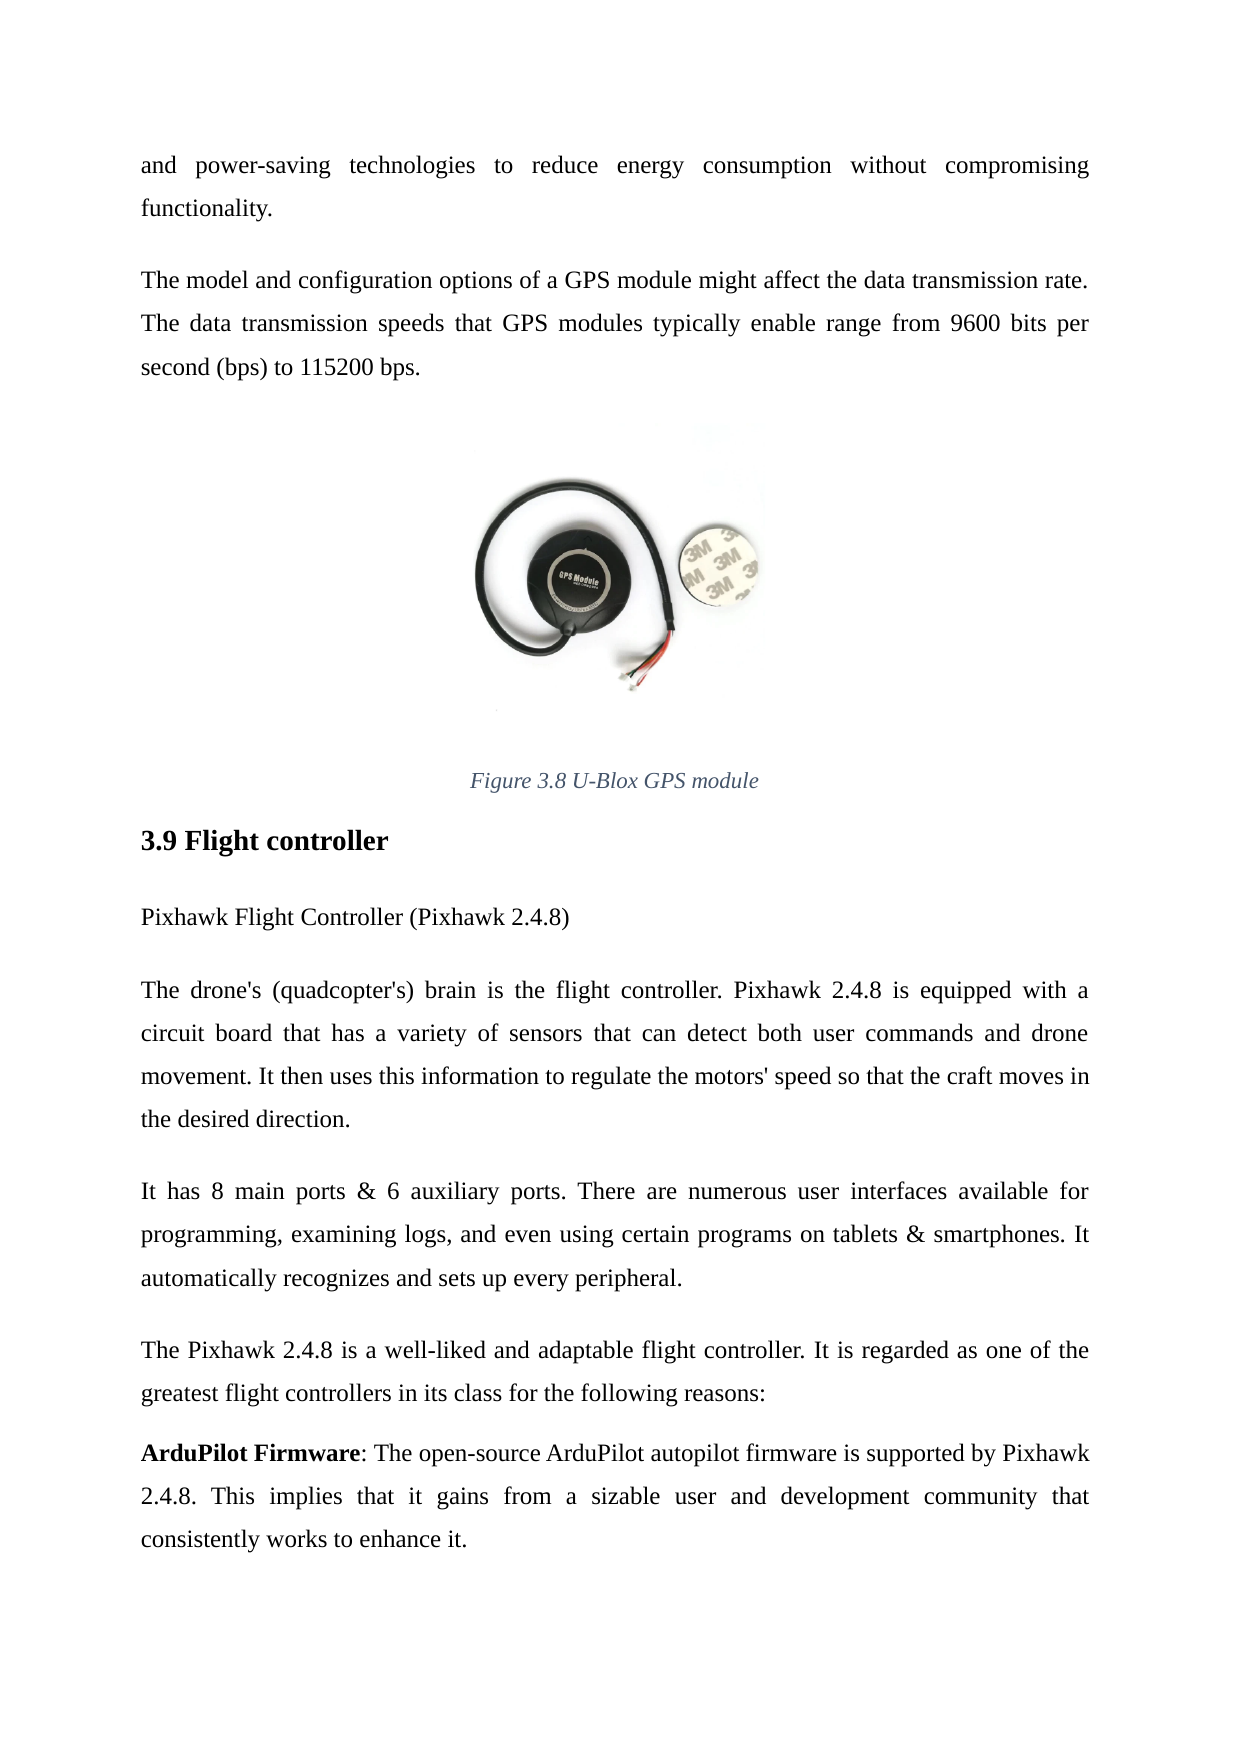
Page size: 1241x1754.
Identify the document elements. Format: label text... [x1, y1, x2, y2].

picture [465, 423, 766, 724]
text It has 8 main ports & 6 auxiliary ports. There are numerous user interfaces available for programming, examining logs, and even using certain programs on tablets & smartphones. It automatically recognizes and sets up every peripheral. [141, 1176, 1090, 1291]
text ArduPilot Firmware: The open-source ArduPilot autopilot firmware is supported by Pixhawk 2.4.8. This implies that it gains from a sizable user and development community that consistently works to enhance it. [141, 1438, 1090, 1553]
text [141, 150, 1090, 222]
text The Pixhawk 2.4.8 is a well-liked and adaptable flight controller. It is regarded as one of the greatest flight controllers in its class for the following reasons: [141, 1335, 1090, 1407]
subtitle 3.9 Flight controller [141, 823, 1090, 857]
text Pixhawk Flight Controller (Pixhawk 2.4.8) [141, 902, 1090, 931]
text The model and configuration options of a GPS module might affect the data transmission rate. The data transmission speeds that GPS modules typically enable range from 9600 bits per second (bps) to 115200 bps. [141, 265, 1090, 380]
text Figure 3.8 U-Blox GPS module [141, 767, 1090, 794]
text The drone's (quadcopter's) brain is the flight controller. Pixhawk 2.4.8 is equipped with a circuit board that has a variety of sensors that can detect both user commands and drone movement. It then uses this information to regulate the motors' speed so that the craft moves in the desired direction. [141, 975, 1090, 1133]
